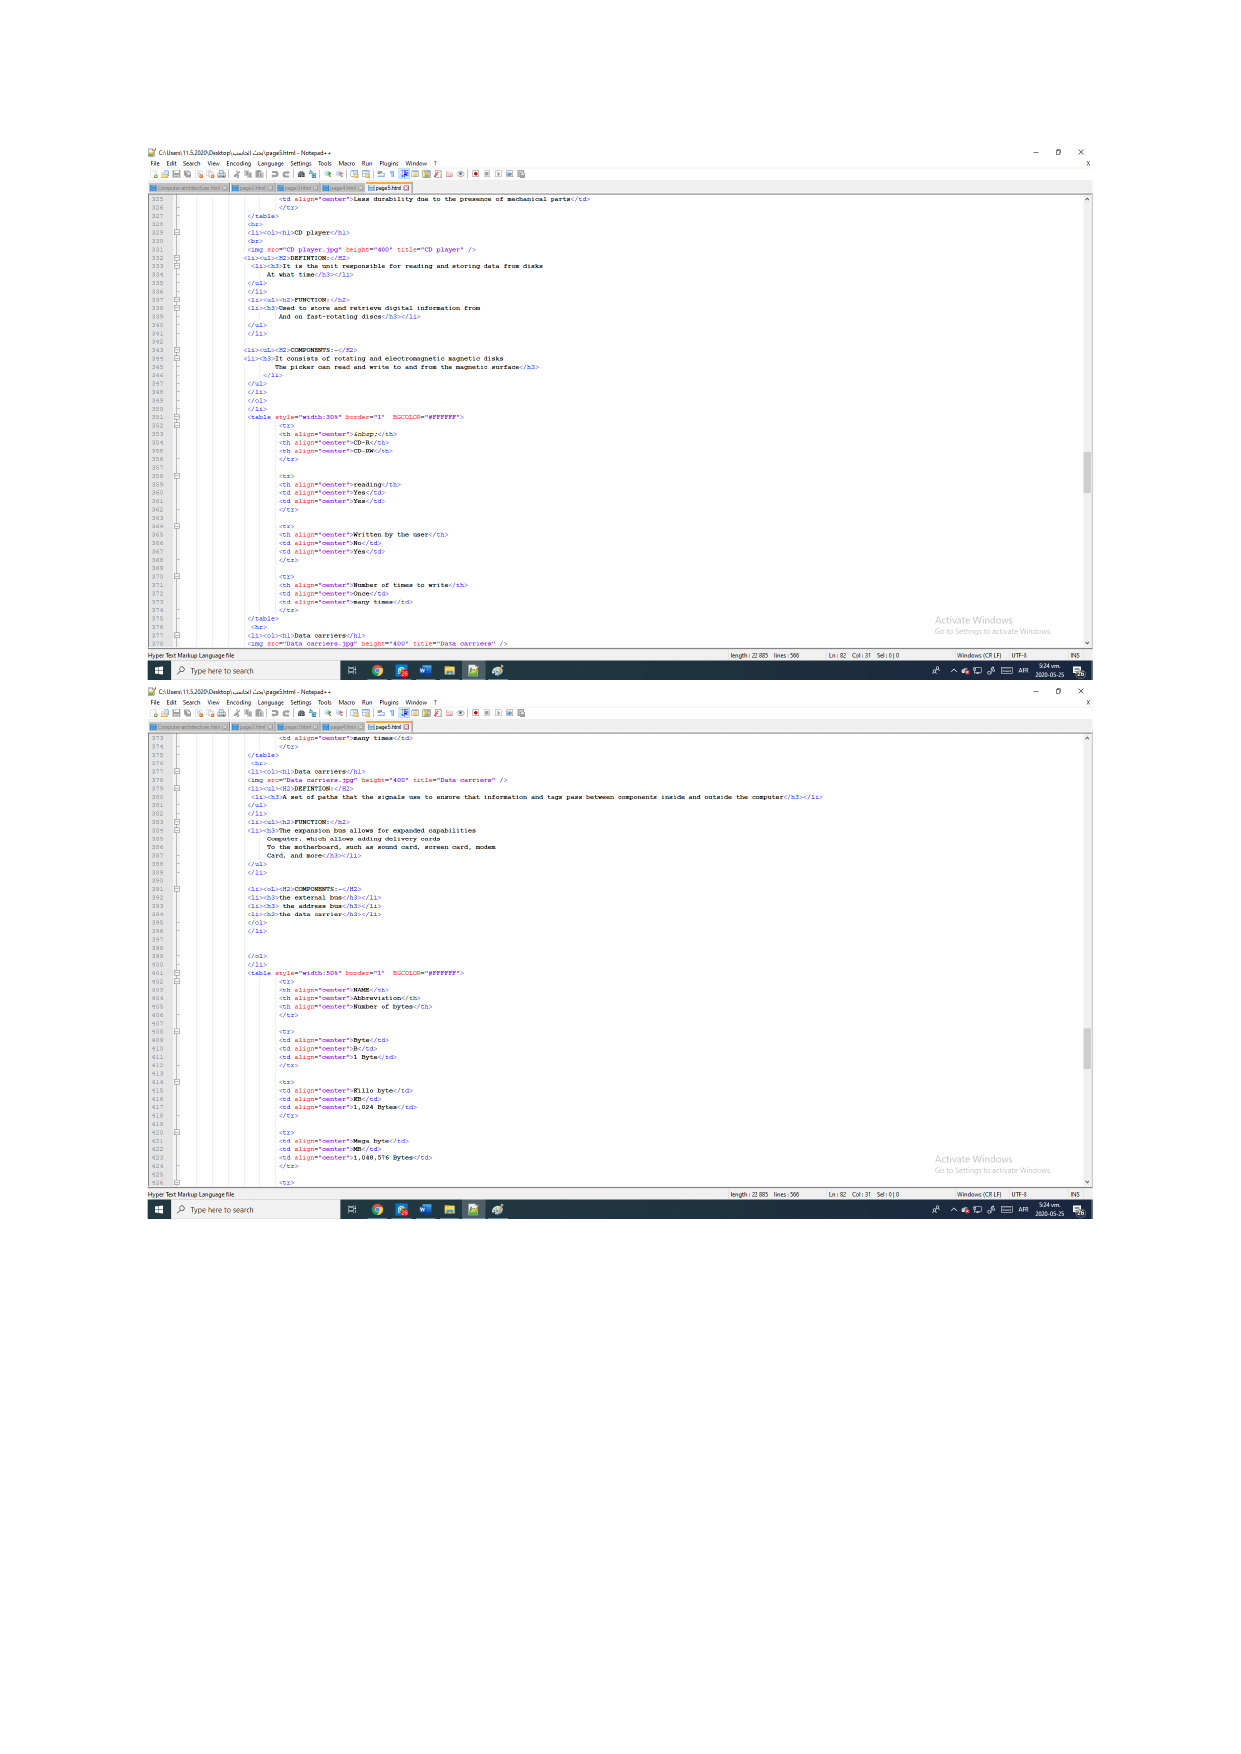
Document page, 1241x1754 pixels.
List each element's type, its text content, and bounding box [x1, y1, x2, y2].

picture [147, 687, 1093, 1219]
picture [147, 147, 1093, 680]
